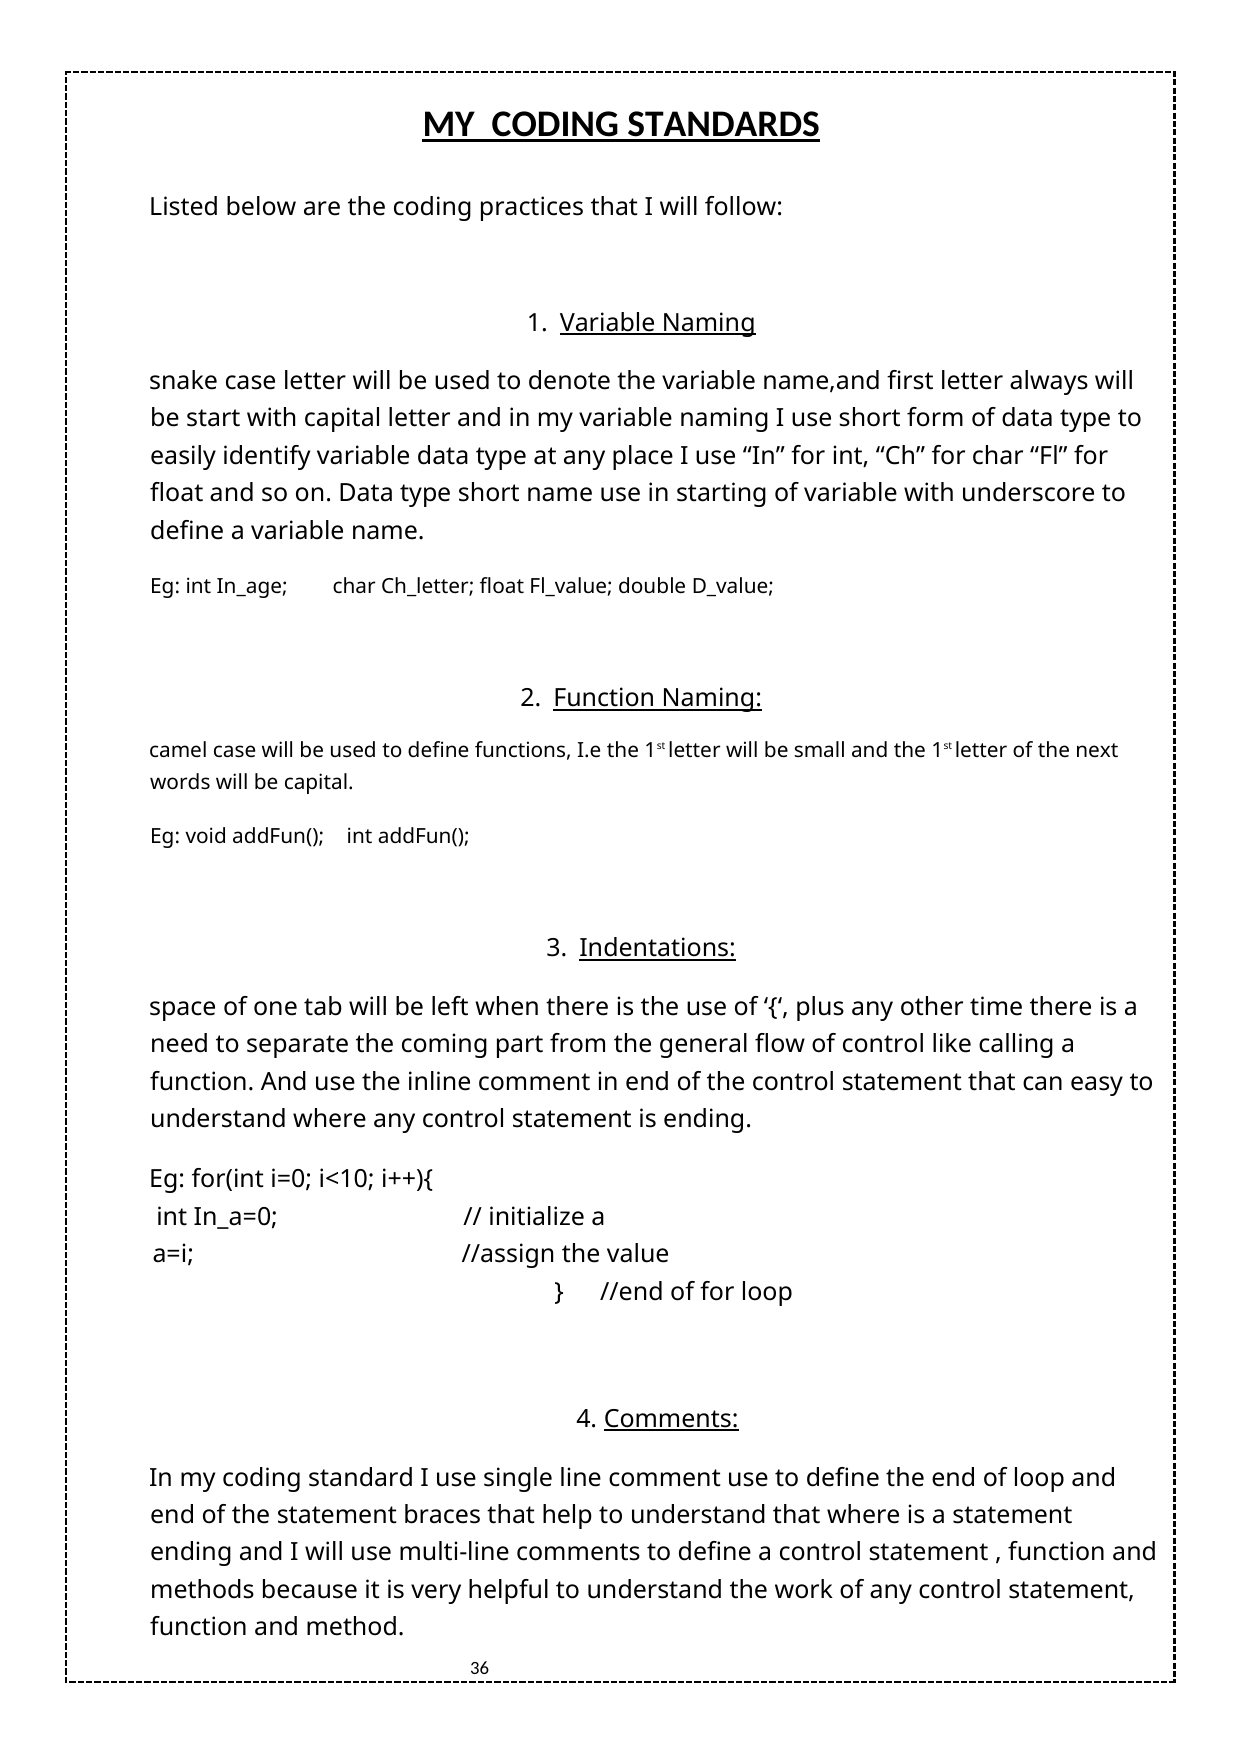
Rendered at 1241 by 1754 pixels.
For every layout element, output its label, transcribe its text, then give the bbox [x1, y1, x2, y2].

text In my coding standard I use single line comment use to define the end of loop and end of the statement braces that help to understand that where is a statement ending and I will use multi-line comments to define a control statement , function and methods because it is very helpful to understand the work of any control statement, function and method. [149, 1459, 1161, 1643]
text 4. Comments: [149, 1401, 1165, 1435]
text space of one tab will be left when there is the use of ‘{‘, plus any other time there is a need to separate the coming part from the general flow of control like calling a function. And use the inline comment in end of the control statement that can easy to understand where any control statement is ending. [149, 988, 1161, 1135]
text Eg: for(int i=0; i<10; i++){ [149, 1161, 1161, 1194]
text Listed below are the coding practices that I will follow: [149, 188, 1161, 222]
list Function Naming: [117, 680, 1165, 714]
text camel case will be used to define functions, I.e the 1st letter will be small and the 1st letter of the next words will be capital. [149, 736, 1165, 795]
text int In_a=0; // initialize a [150, 1198, 1165, 1232]
subtitle MY CODING STANDARDS [77, 100, 1165, 146]
list Variable Naming [117, 304, 1165, 338]
text snake case letter will be used to denote the variable name,and first letter always will be start with capital letter and in my variable naming I use short form of data type to easily identify variable data type at any place I use “In” for int, “Ch” for char “Fl” for float and so on. Data type short name use in starting of variable with underscore to define a variable name. [149, 363, 1161, 546]
text } //end of for loop [150, 1274, 1165, 1308]
list Indentations: [117, 930, 1165, 964]
text Eg: void addFun(); int addFun(); [150, 821, 1165, 850]
text a=i; //assign the value [150, 1236, 1165, 1270]
text Eg: int In_age; char Ch_letter; float Fl_value; double D_value; [150, 571, 1165, 599]
